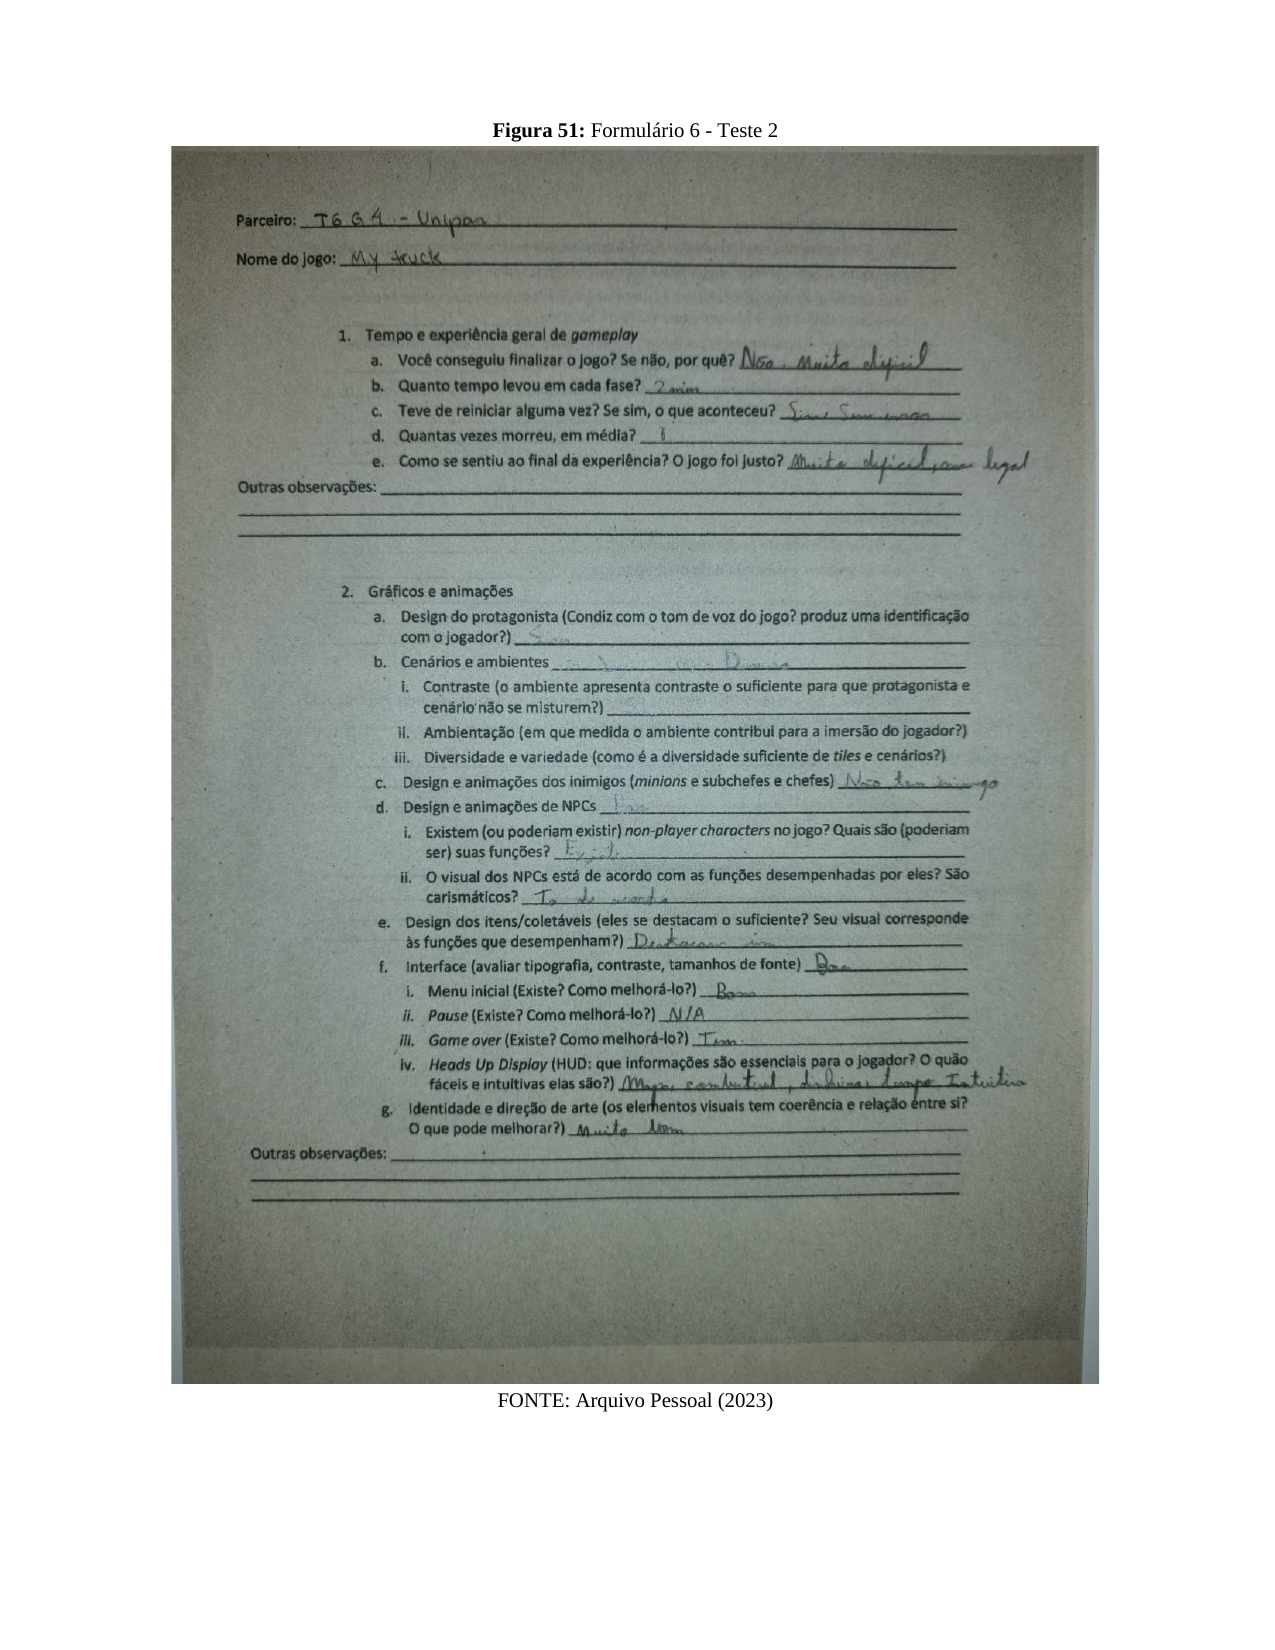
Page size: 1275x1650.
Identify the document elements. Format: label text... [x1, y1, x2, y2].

picture [171, 146, 1100, 1384]
text FONTE: Arquivo Pessoal (2023) [118, 1388, 1152, 1412]
